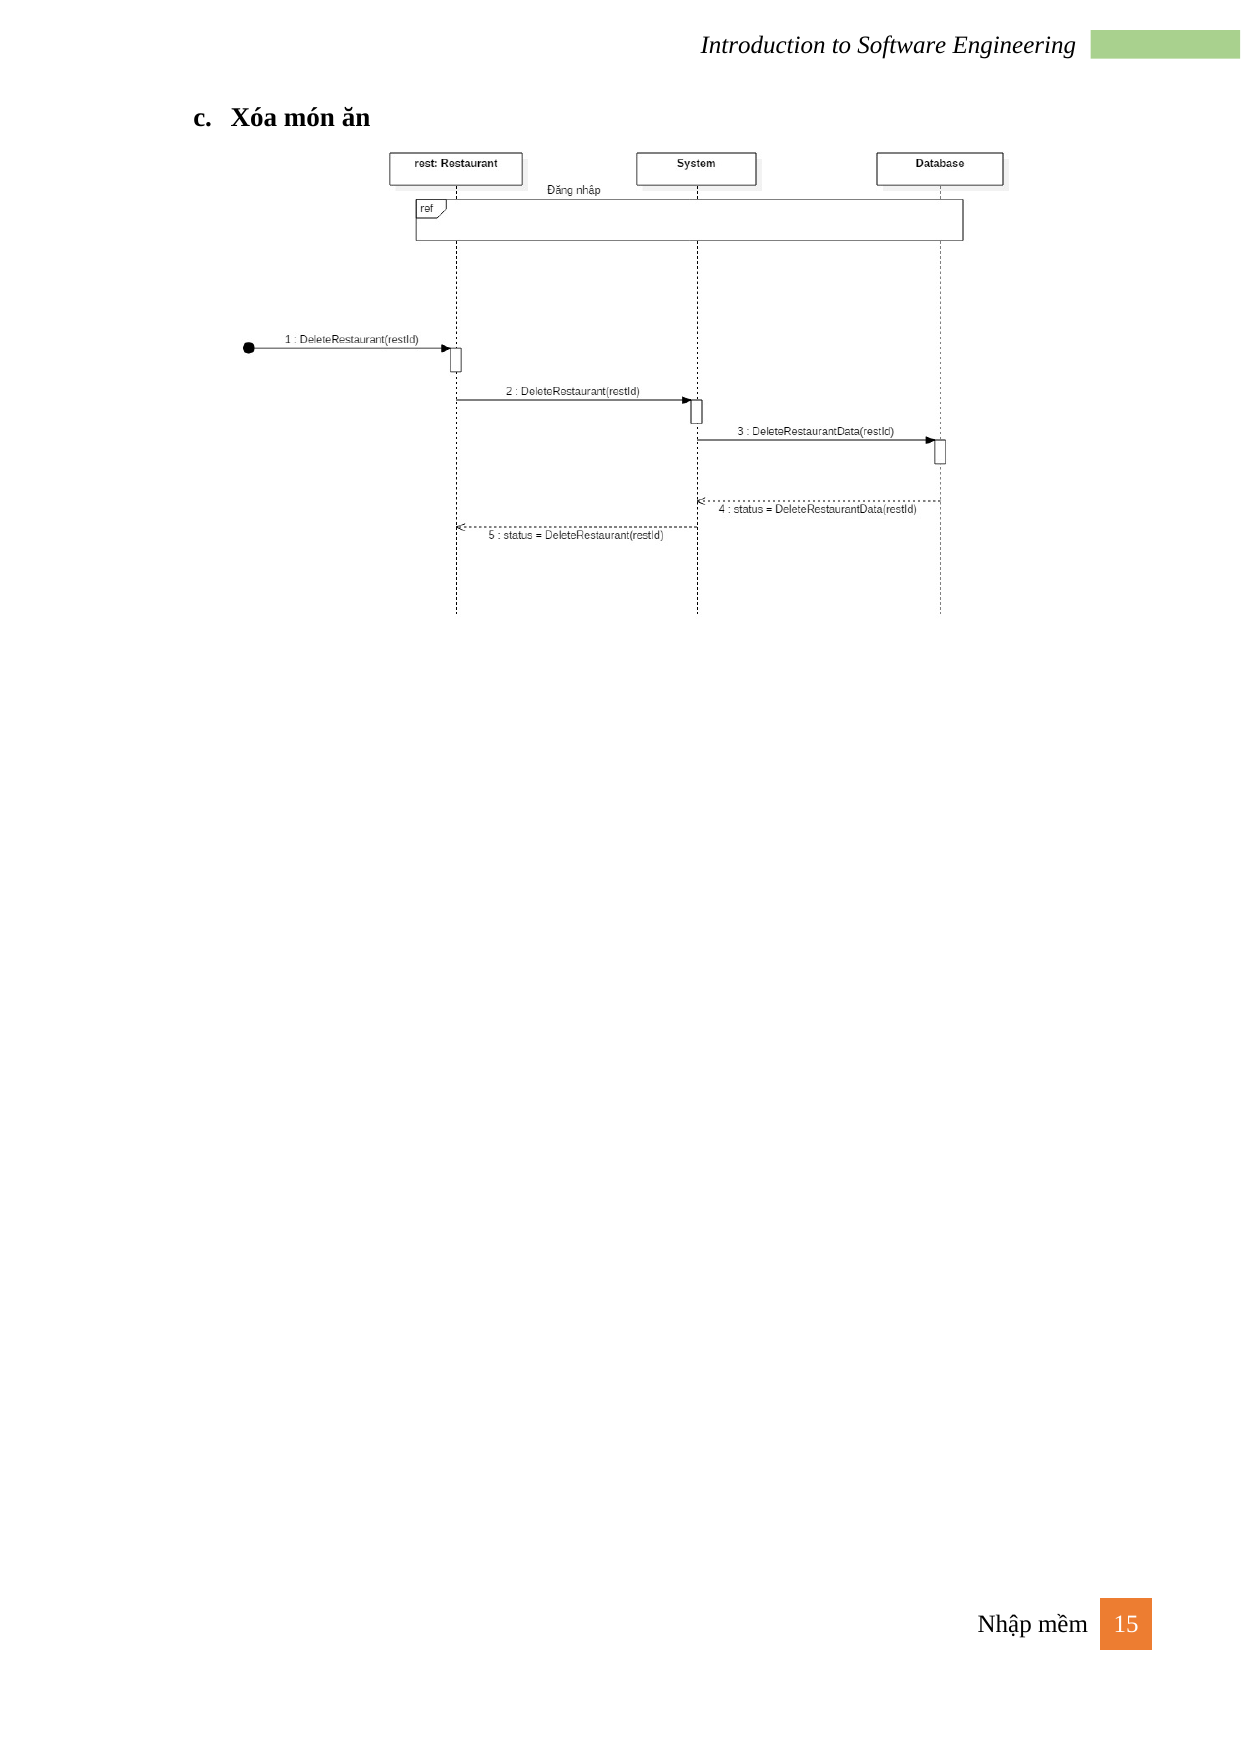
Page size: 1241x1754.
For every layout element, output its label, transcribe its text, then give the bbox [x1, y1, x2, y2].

list Xóa món ăn [193, 101, 1152, 132]
picture [234, 144, 1036, 647]
